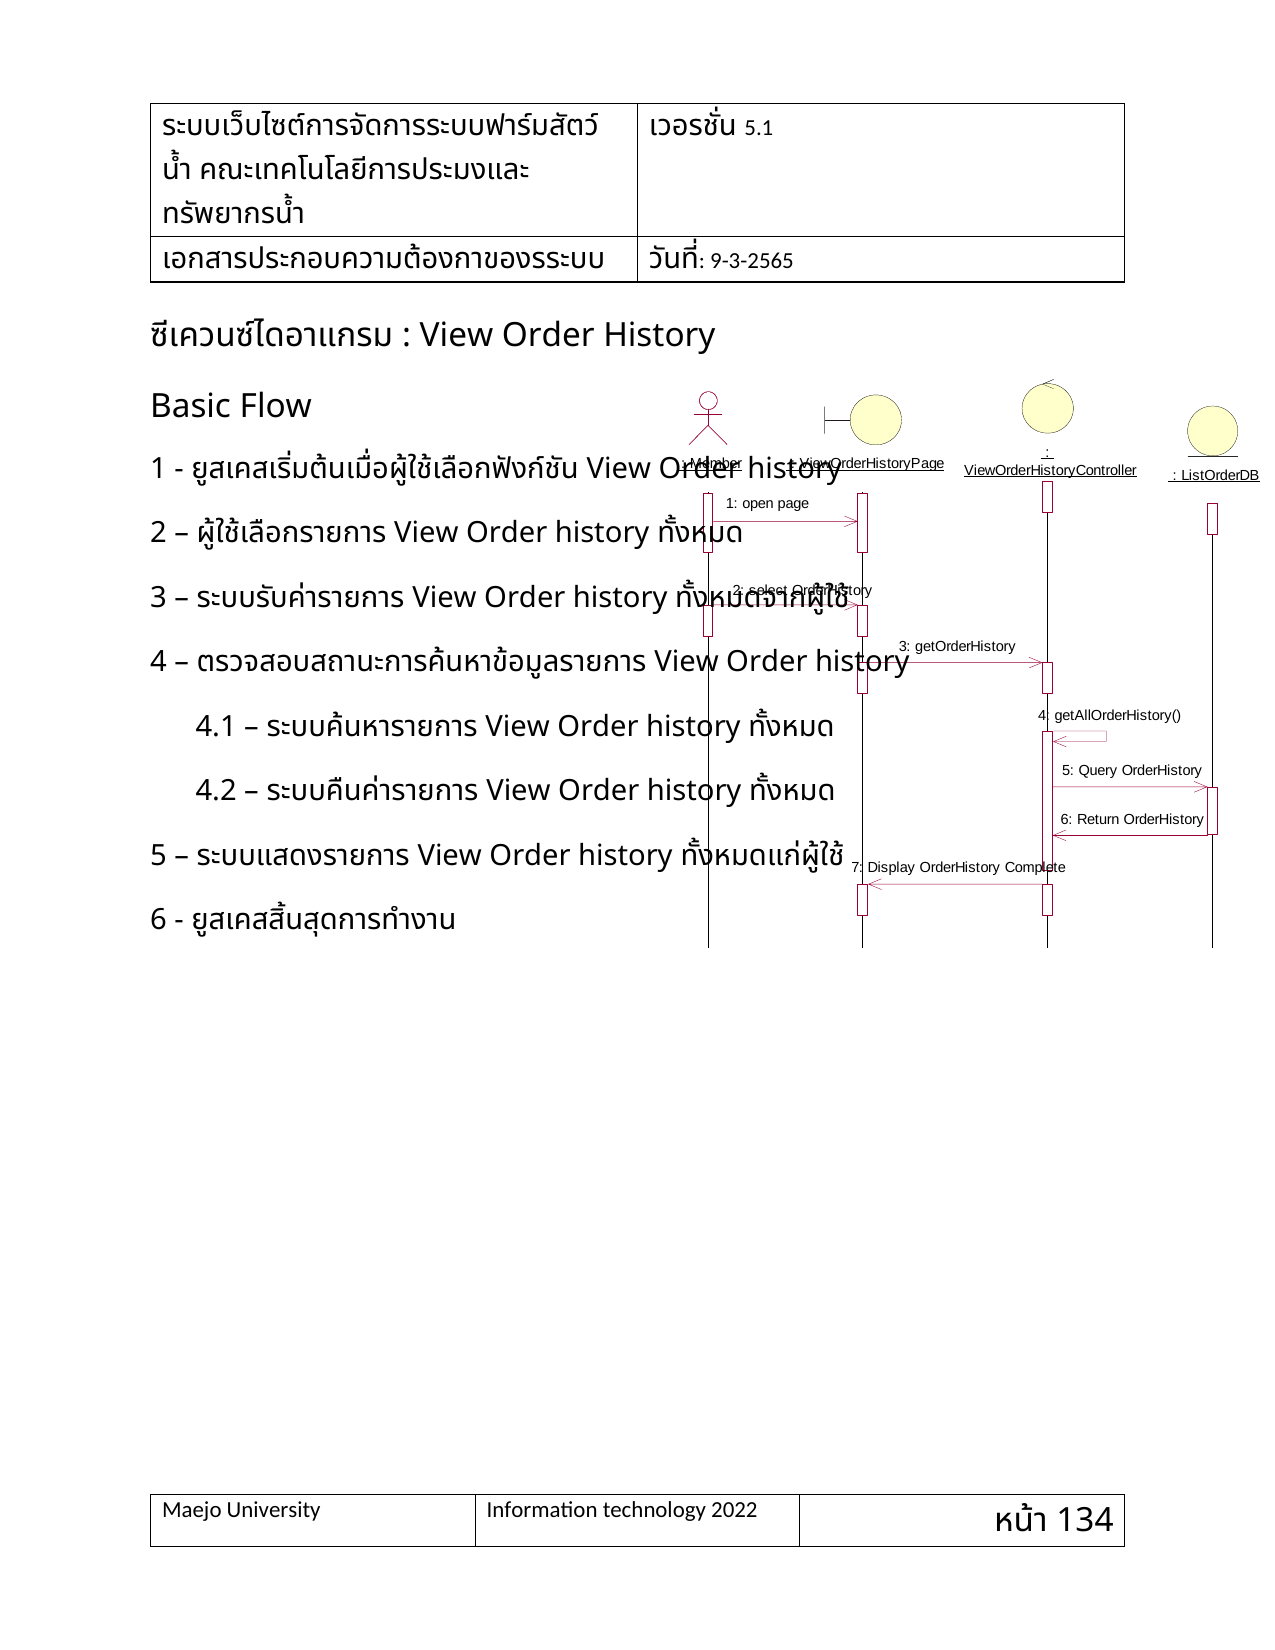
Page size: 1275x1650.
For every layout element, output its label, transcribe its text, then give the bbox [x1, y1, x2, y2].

text 4.2 – ระบบคืนค่ารายการ View Order history ทั้งหมด [150, 770, 1125, 814]
text 1 - ยูสเคสเริ่มต้นเมื่อผู้ใช้เลือกฟังก์ชัน View Order history [150, 447, 1125, 492]
text 4.1 – ระบบค้นหารายการ View Order history ทั้งหมด [150, 705, 1125, 749]
text 4 – ตรวจสอบสถานะการค้นหาข้อมูลรายการ View Order history [150, 641, 1125, 685]
text Basic Flow [150, 382, 1125, 427]
text 3 – ระบบรับค่ารายการ View Order history ทั้งหมดจากผู้ใช้ [150, 576, 1125, 621]
text 2 – ผู้ใช้เลือกรายการ View Order history ทั้งหมด [150, 512, 1125, 556]
text 6 - ยูสเคสสิ้นสุดการทำงาน [150, 899, 1125, 943]
text ซีเควนซ์ไดอาแกรม : View Order History [150, 310, 1125, 361]
text 5 – ระบบแสดงรายการ View Order history ทั้งหมดแก่ผู้ใช้ [150, 834, 1125, 878]
